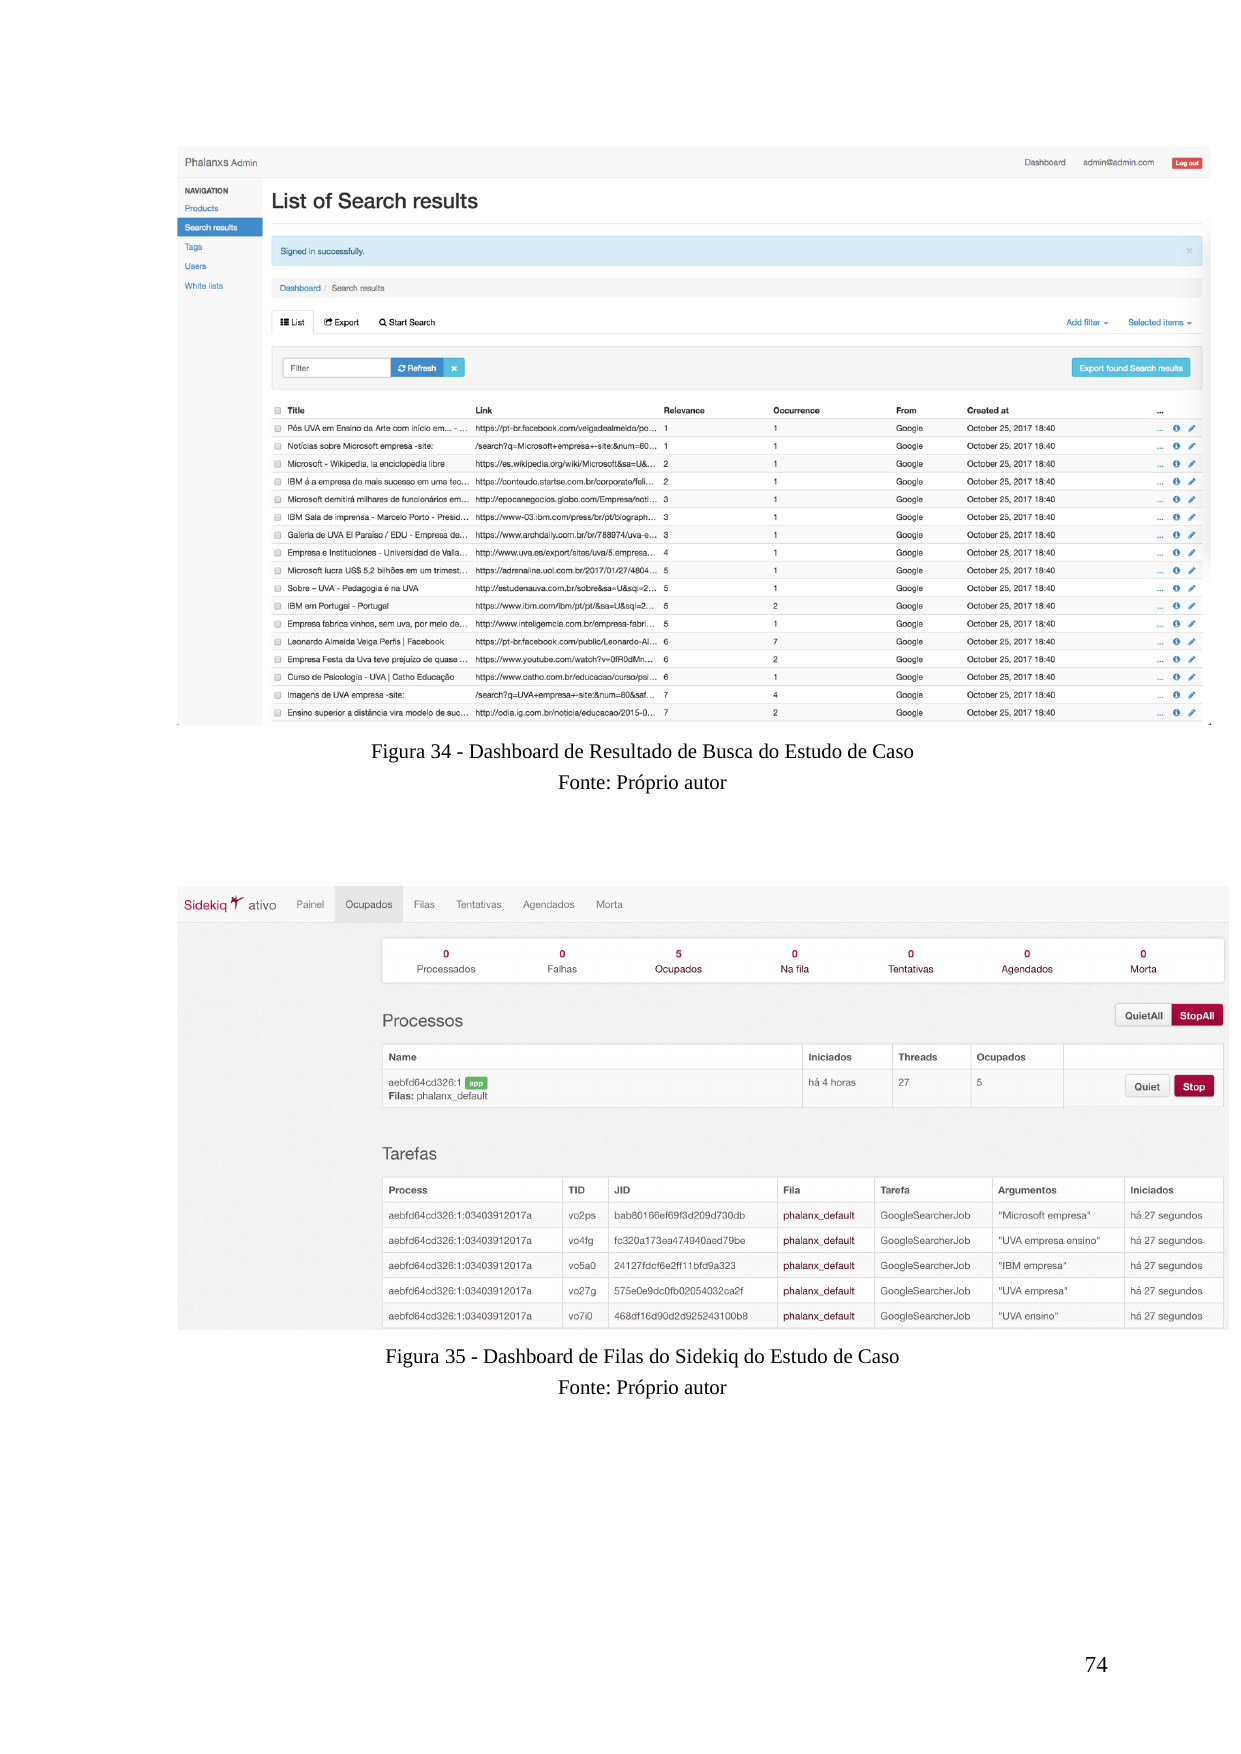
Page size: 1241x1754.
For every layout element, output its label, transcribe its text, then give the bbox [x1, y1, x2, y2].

picture [177, 147, 1211, 725]
text Figura 35 - Dashboard de Filas do Sidekiq do Estudo de Caso [177, 1344, 1107, 1368]
text Figura 34 - Dashboard de Resultado de Busca do Estudo de Caso [177, 739, 1107, 763]
picture [177, 886, 1229, 1330]
text Fonte: Próprio autor [177, 1375, 1107, 1399]
text Fonte: Próprio autor [177, 770, 1107, 794]
